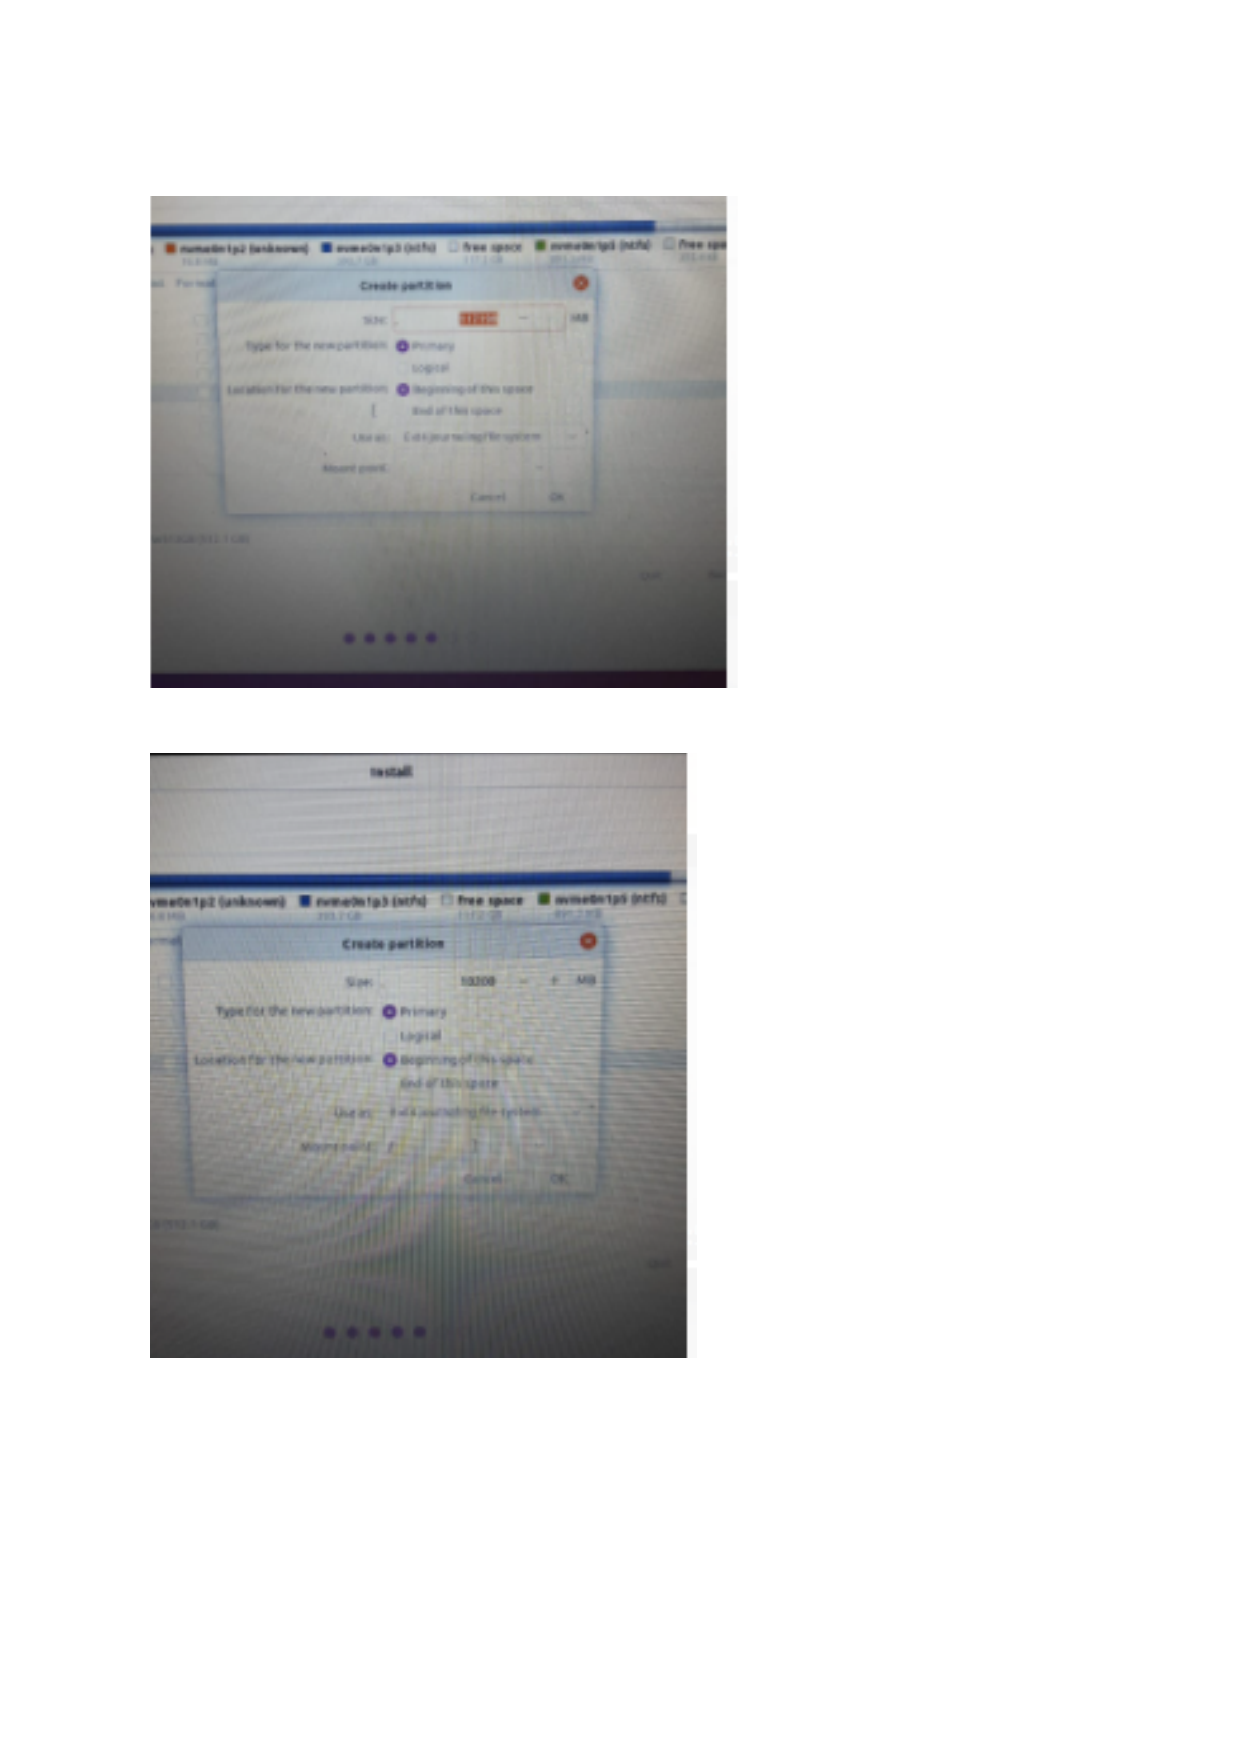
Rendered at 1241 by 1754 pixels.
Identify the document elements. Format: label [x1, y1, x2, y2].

picture [150, 753, 697, 1358]
picture [150, 196, 738, 688]
